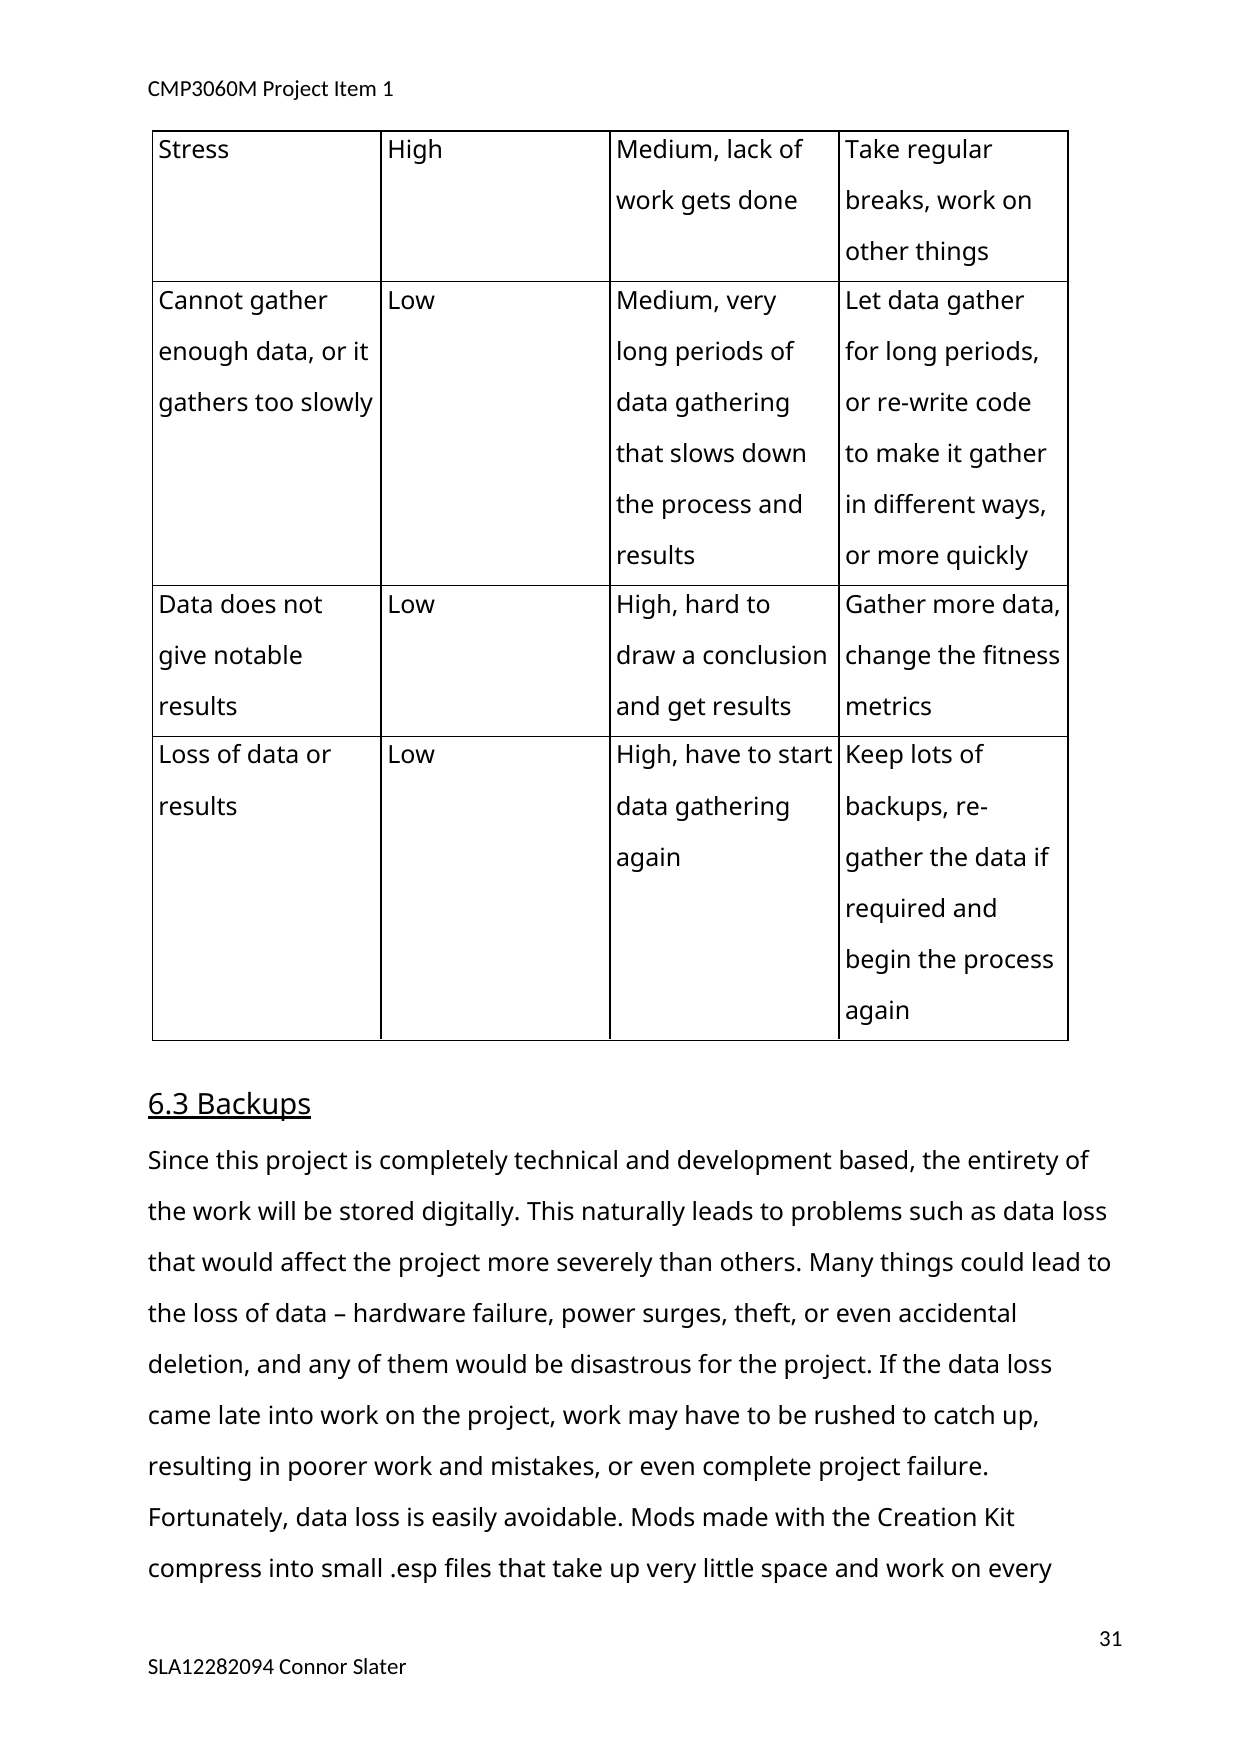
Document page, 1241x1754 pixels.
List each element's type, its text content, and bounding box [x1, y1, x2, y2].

table_cell High [382, 132, 609, 281]
table_cell Cannot gather enough data, or it gathers too slowly [153, 282, 380, 585]
table_cell Let data gather for long periods, or re-write code to make it gather in different ways, or more quickly [840, 282, 1067, 585]
table_cell Stress [153, 132, 380, 281]
table_cell Medium, very long periods of data gathering that slows down the process and results [611, 282, 838, 585]
table_cell Loss of data or results [153, 737, 380, 1039]
table_cell Gather more data, change the fitness metrics [840, 586, 1067, 736]
text 6.3 Backups [148, 1083, 1122, 1123]
table_cell Low [382, 282, 609, 585]
table_cell Medium, lack of work gets done [611, 132, 838, 281]
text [148, 1142, 1122, 1585]
table_cell Data does not give notable results [153, 586, 380, 736]
table_cell Low [382, 737, 609, 1039]
table_cell Keep lots of backups, re-gather the data if required and begin the process again [840, 737, 1067, 1039]
table_cell Take regular breaks, work on other things [840, 132, 1067, 281]
table_cell High, hard to draw a conclusion and get results [611, 586, 838, 736]
table_cell Low [382, 586, 609, 736]
table_cell High, have to start data gathering again [611, 737, 838, 1039]
